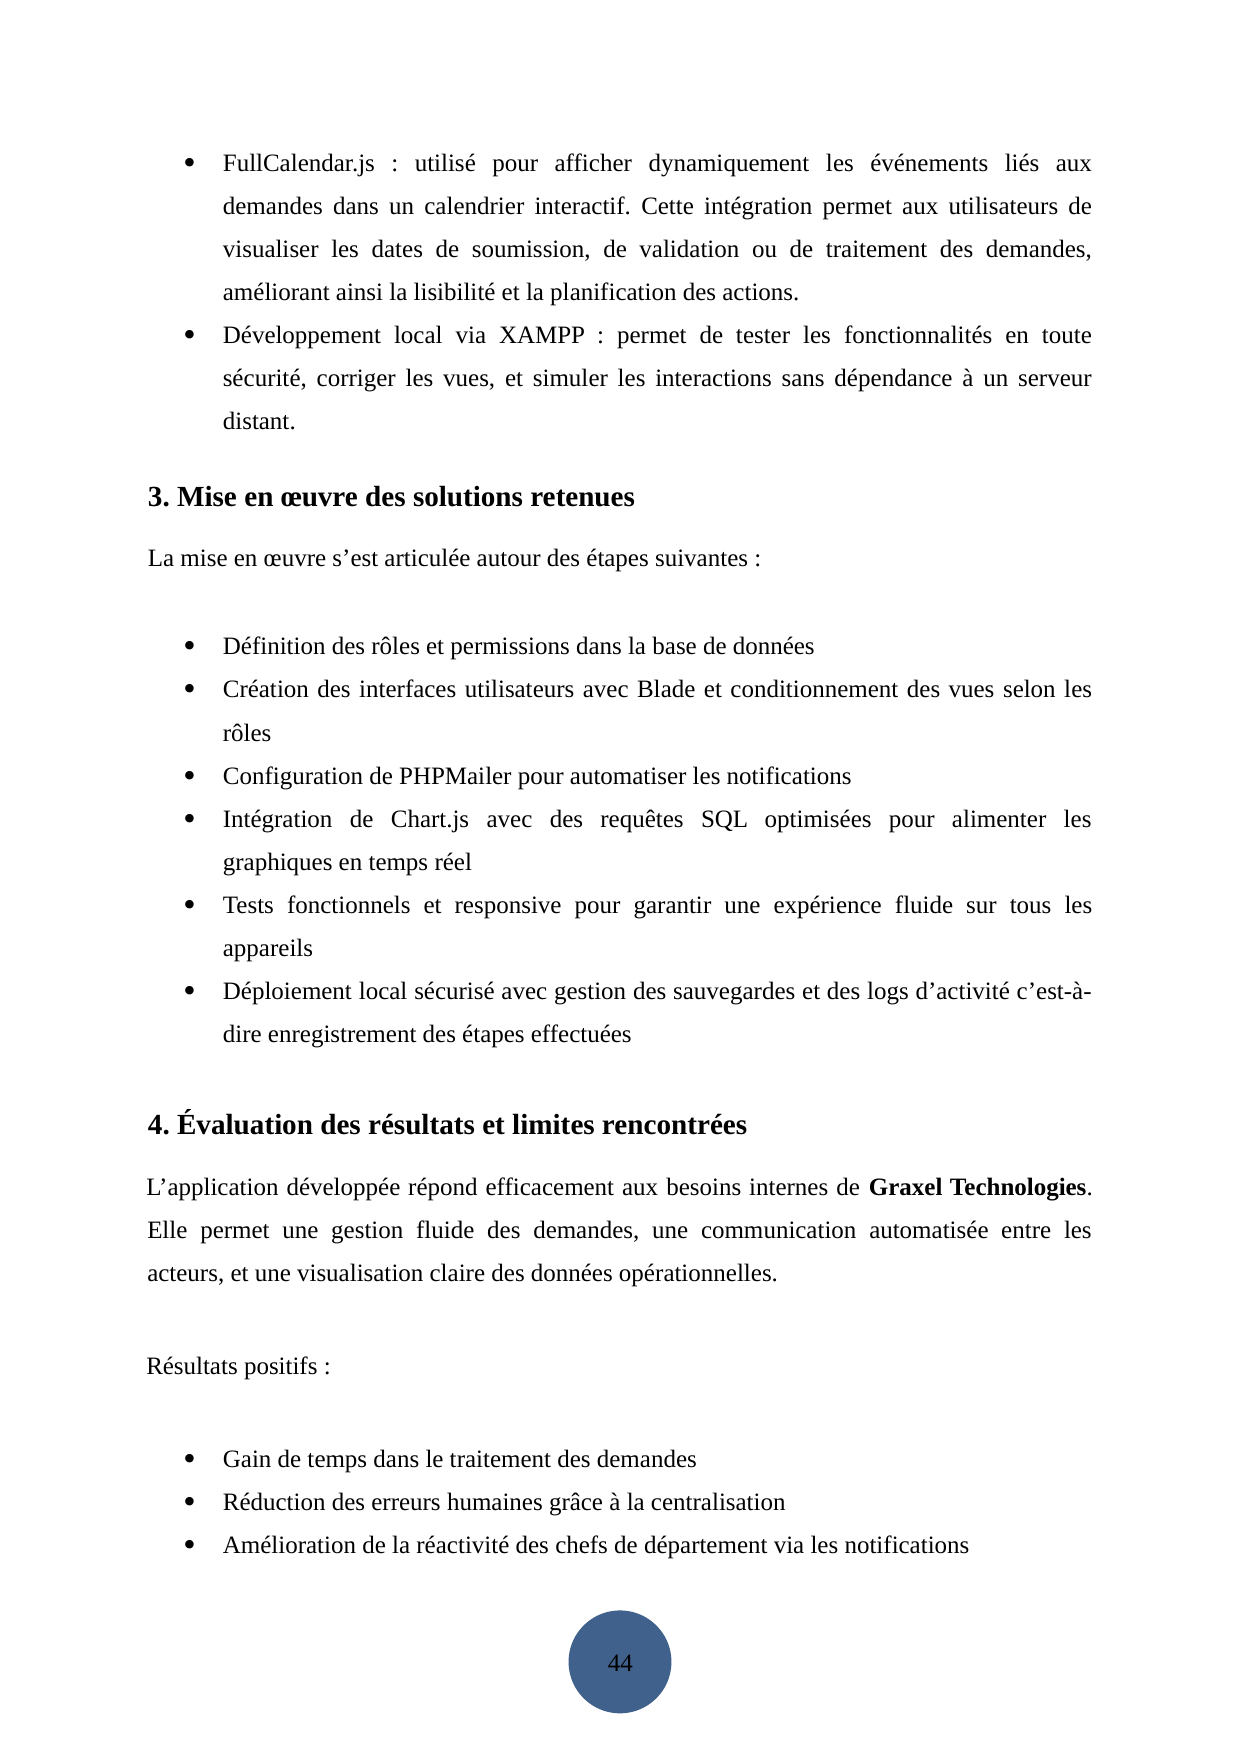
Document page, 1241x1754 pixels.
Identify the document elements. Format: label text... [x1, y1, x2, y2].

list Développement local via XAMPP : permet de tester les fonctionnalités en toute sécurité, corriger les vues, et simuler les interactions sans dépendance à un serveur distant. [185, 320, 1093, 435]
list Création des interfaces utilisateurs avec Blade et conditionnement des vues selon les rôles [185, 674, 1093, 746]
list Définition des rôles et permissions dans la base de données [185, 631, 1093, 660]
text L’application développée répond efficacement aux besoins internes de Graxel Technologies. Elle permet une gestion fluide des demandes, une communication automatisée entre les acteurs, et une visualisation claire des données opérationnelles. [146, 1172, 1093, 1287]
list Tests fonctionnels et responsive pour garantir une expérience fluide sur tous les appareils [185, 890, 1093, 962]
list Gain de temps dans le traitement des demandes [185, 1444, 1093, 1473]
list Réduction des erreurs humaines grâce à la centralisation [185, 1487, 1093, 1516]
text Résultats positifs : [146, 1351, 1093, 1380]
list FullCalendar.js : utilisé pour afficher dynamiquement les événements liés aux demandes dans un calendrier interactif. Cette intégration permet aux utilisateurs de visualiser les dates de soumission, de validation ou de traitement des demandes, améliorant ainsi la lisibilité et la planification des actions. [185, 148, 1093, 306]
subtitle 3. Mise en œuvre des solutions retenues [148, 479, 1093, 513]
text La mise en œuvre s’est articulée autour des étapes suivantes : [148, 543, 1093, 572]
list Déploiement local sécurisé avec gestion des sauvegardes et des logs d’activité c’est-à-dire enregistrement des étapes effectuées [185, 976, 1093, 1048]
subtitle 4. Évaluation des résultats et limites rencontrées [148, 1107, 1093, 1141]
list Amélioration de la réactivité des chefs de département via les notifications [185, 1530, 1093, 1559]
list Intégration de Chart.js avec des requêtes SQL optimisées pour alimenter les graphiques en temps réel [185, 804, 1093, 876]
list Configuration de PHPMailer pour automatiser les notifications [185, 761, 1093, 789]
